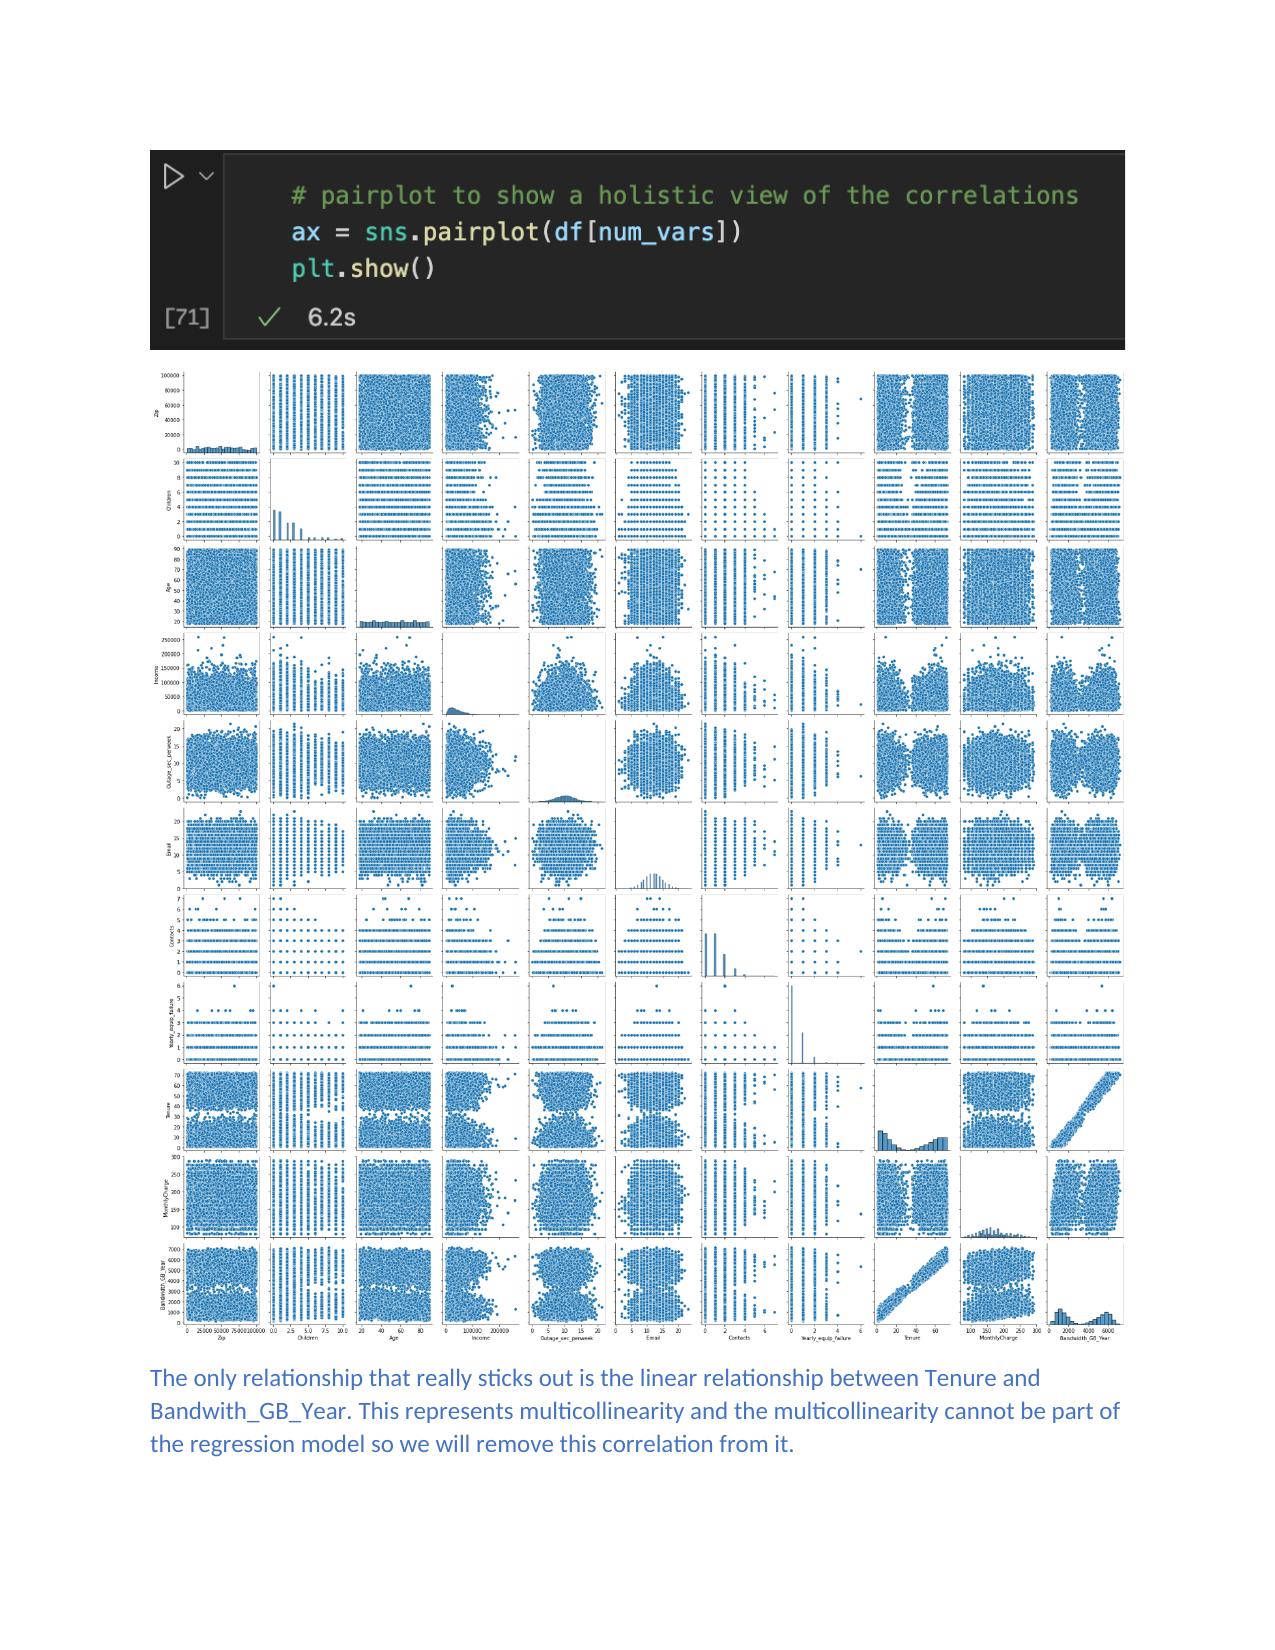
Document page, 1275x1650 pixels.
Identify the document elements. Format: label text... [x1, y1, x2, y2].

picture [150, 150, 1125, 350]
text The only relationship that really sticks out is the linear relationship between Tenure and Bandwith_GB_Year. This represents multicollinearity and the multicollinearity cannot be part of the regression model so we will remove this correlation from it. [150, 1363, 1125, 1459]
picture [150, 368, 1125, 1344]
